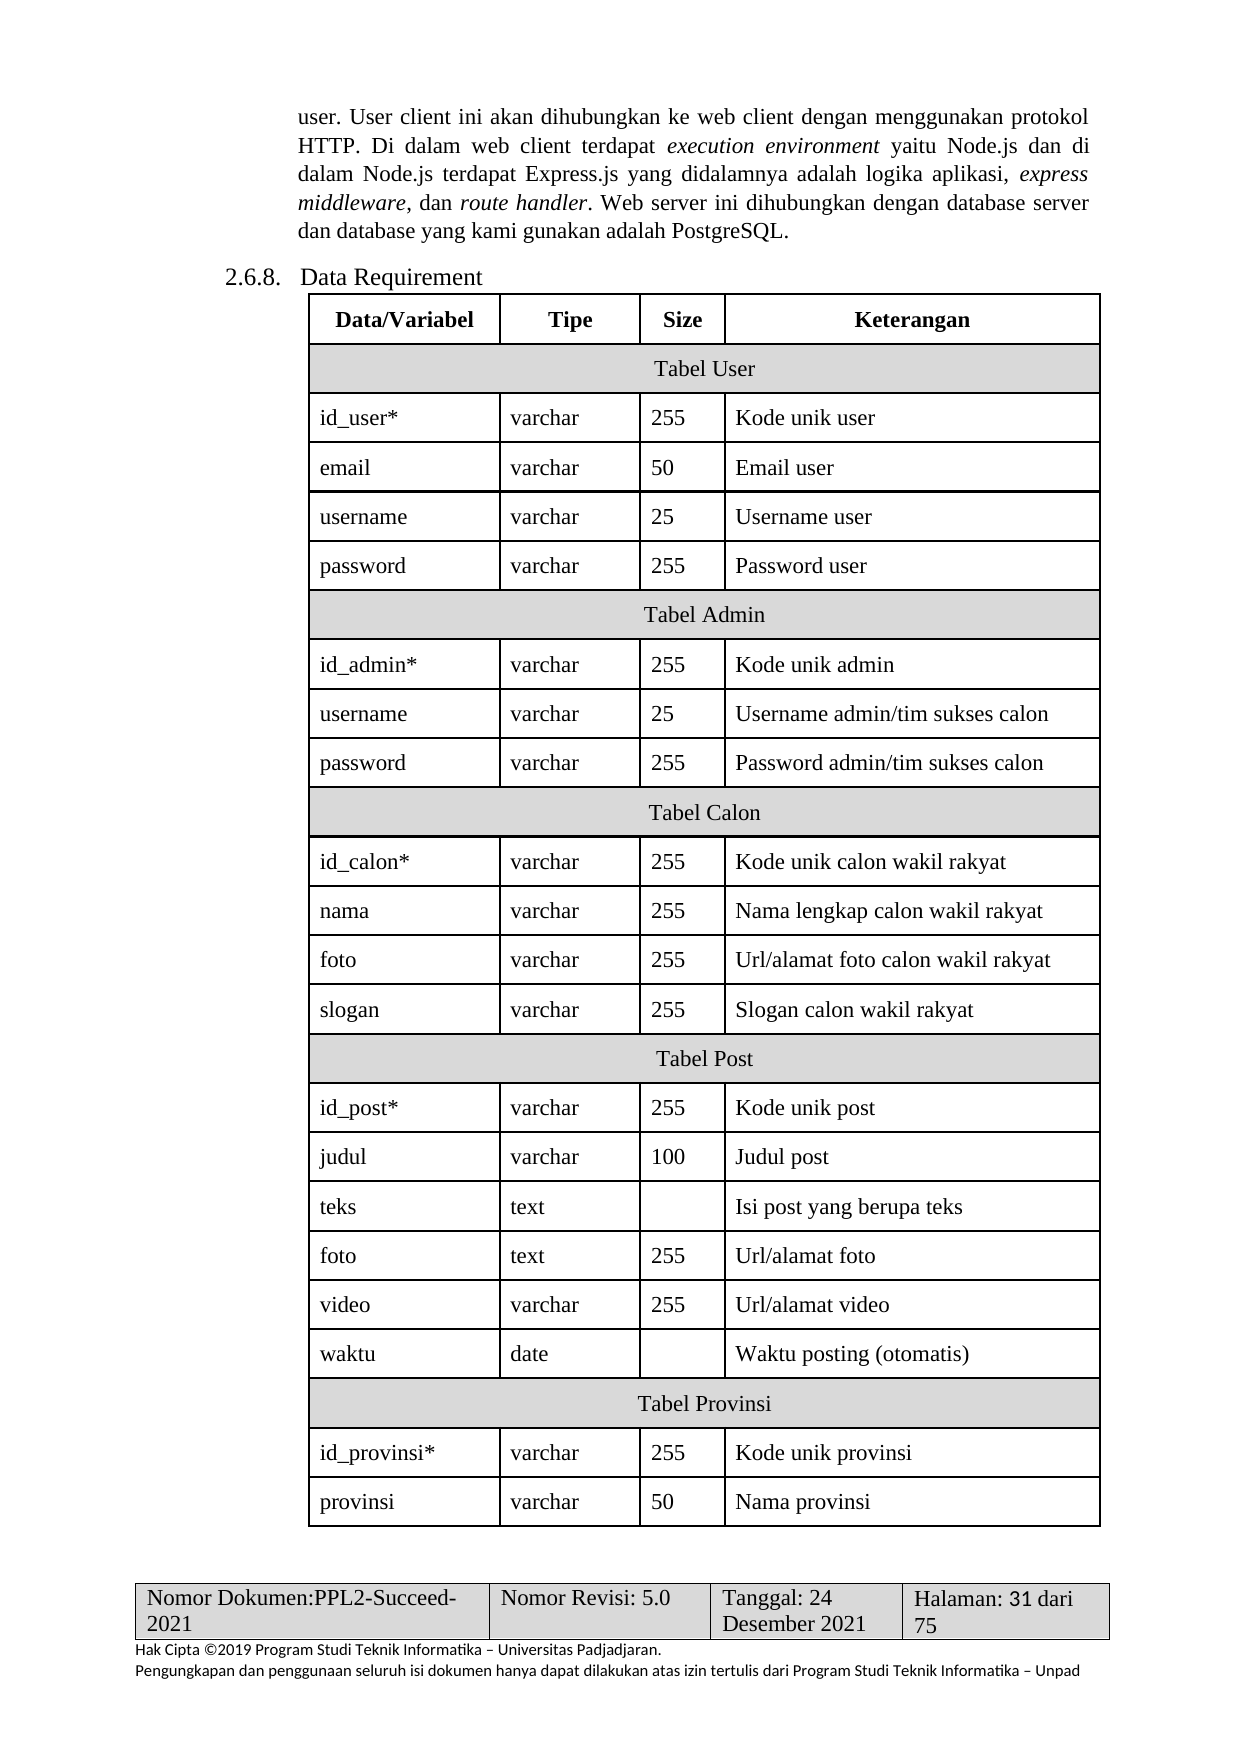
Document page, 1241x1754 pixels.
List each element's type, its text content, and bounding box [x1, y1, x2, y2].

table_header Keterangan [726, 295, 1099, 343]
table_cell provinsi [310, 1478, 499, 1525]
table_cell video [310, 1281, 499, 1328]
table_cell Tabel Calon [310, 788, 1099, 835]
table_cell varchar [501, 936, 639, 983]
table_cell varchar [501, 542, 639, 589]
table_cell Judul post [726, 1133, 1099, 1180]
table_cell Email user [726, 443, 1099, 490]
table_cell foto [310, 936, 499, 983]
table_cell [641, 1330, 724, 1377]
table_cell 255 [641, 1084, 724, 1131]
table_cell id_provinsi* [310, 1429, 499, 1476]
table_cell 255 [641, 542, 724, 589]
table_cell text [501, 1182, 639, 1229]
table_cell Kode unik user [726, 394, 1099, 441]
table_cell Password user [726, 542, 1099, 589]
table_cell Kode unik admin [726, 640, 1099, 687]
table_cell Username admin/tim sukses calon [726, 690, 1099, 737]
table_cell varchar [501, 1133, 639, 1180]
table_cell 255 [641, 985, 724, 1032]
subtitle Data Requirement [225, 262, 1090, 291]
table_cell varchar [501, 838, 639, 884]
table_cell text [501, 1232, 639, 1279]
table_header Data/Variabel [310, 295, 499, 343]
table_cell judul [310, 1133, 499, 1180]
table_cell Url/alamat foto [726, 1232, 1099, 1279]
table_cell 50 [641, 1478, 724, 1525]
table_cell id_post* [310, 1084, 499, 1131]
table_cell password [310, 542, 499, 589]
table_cell Kode unik calon wakil rakyat [726, 838, 1099, 884]
table_cell Tabel Provinsi [310, 1379, 1099, 1427]
table_cell 255 [641, 838, 724, 884]
table_cell varchar [501, 1281, 639, 1328]
table_cell 25 [641, 493, 724, 540]
table_cell teks [310, 1182, 499, 1229]
table_cell 255 [641, 739, 724, 786]
table_cell varchar [501, 443, 639, 490]
table_cell 50 [641, 443, 724, 490]
table_header Size [641, 295, 724, 343]
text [298, 103, 1090, 243]
table_cell Url/alamat foto calon wakil rakyat [726, 936, 1099, 983]
table_cell varchar [501, 739, 639, 786]
table_cell Tabel User [310, 345, 1099, 392]
table_cell Isi post yang berupa teks [726, 1182, 1099, 1229]
table_cell id_calon* [310, 838, 499, 884]
table_cell username [310, 690, 499, 737]
table_cell 100 [641, 1133, 724, 1180]
table_cell Tabel Admin [310, 591, 1099, 638]
table_cell 255 [641, 394, 724, 441]
table_cell foto [310, 1232, 499, 1279]
table_cell 255 [641, 936, 724, 983]
table_cell email [310, 443, 499, 490]
table_cell Waktu posting (otomatis) [726, 1330, 1099, 1377]
table_cell 255 [641, 640, 724, 687]
table_cell 25 [641, 690, 724, 737]
table_cell password [310, 739, 499, 786]
table_cell Kode unik post [726, 1084, 1099, 1131]
table_cell [641, 1182, 724, 1229]
table_header Tipe [501, 295, 639, 343]
table_cell id_admin* [310, 640, 499, 687]
table_cell Nama provinsi [726, 1478, 1099, 1525]
table_cell username [310, 493, 499, 540]
table_cell varchar [501, 1429, 639, 1476]
table_cell Tabel Post [310, 1035, 1099, 1082]
table_cell varchar [501, 493, 639, 540]
table_cell Url/alamat video [726, 1281, 1099, 1328]
table_cell varchar [501, 887, 639, 934]
table_cell varchar [501, 640, 639, 687]
table_cell Slogan calon wakil rakyat [726, 985, 1099, 1032]
table_cell varchar [501, 985, 639, 1032]
table_cell varchar [501, 1478, 639, 1525]
table_cell 255 [641, 1232, 724, 1279]
table_cell waktu [310, 1330, 499, 1377]
table_cell date [501, 1330, 639, 1377]
table_cell Username user [726, 493, 1099, 540]
table_cell 255 [641, 1429, 724, 1476]
table_cell Kode unik provinsi [726, 1429, 1099, 1476]
table_cell slogan [310, 985, 499, 1032]
table_cell 255 [641, 1281, 724, 1328]
table_cell varchar [501, 1084, 639, 1131]
table_cell varchar [501, 394, 639, 441]
table_cell id_user* [310, 394, 499, 441]
table_cell 255 [641, 887, 724, 934]
table_cell varchar [501, 690, 639, 737]
table_cell nama [310, 887, 499, 934]
table_cell Nama lengkap calon wakil rakyat [726, 887, 1099, 934]
table_cell Password admin/tim sukses calon [726, 739, 1099, 786]
